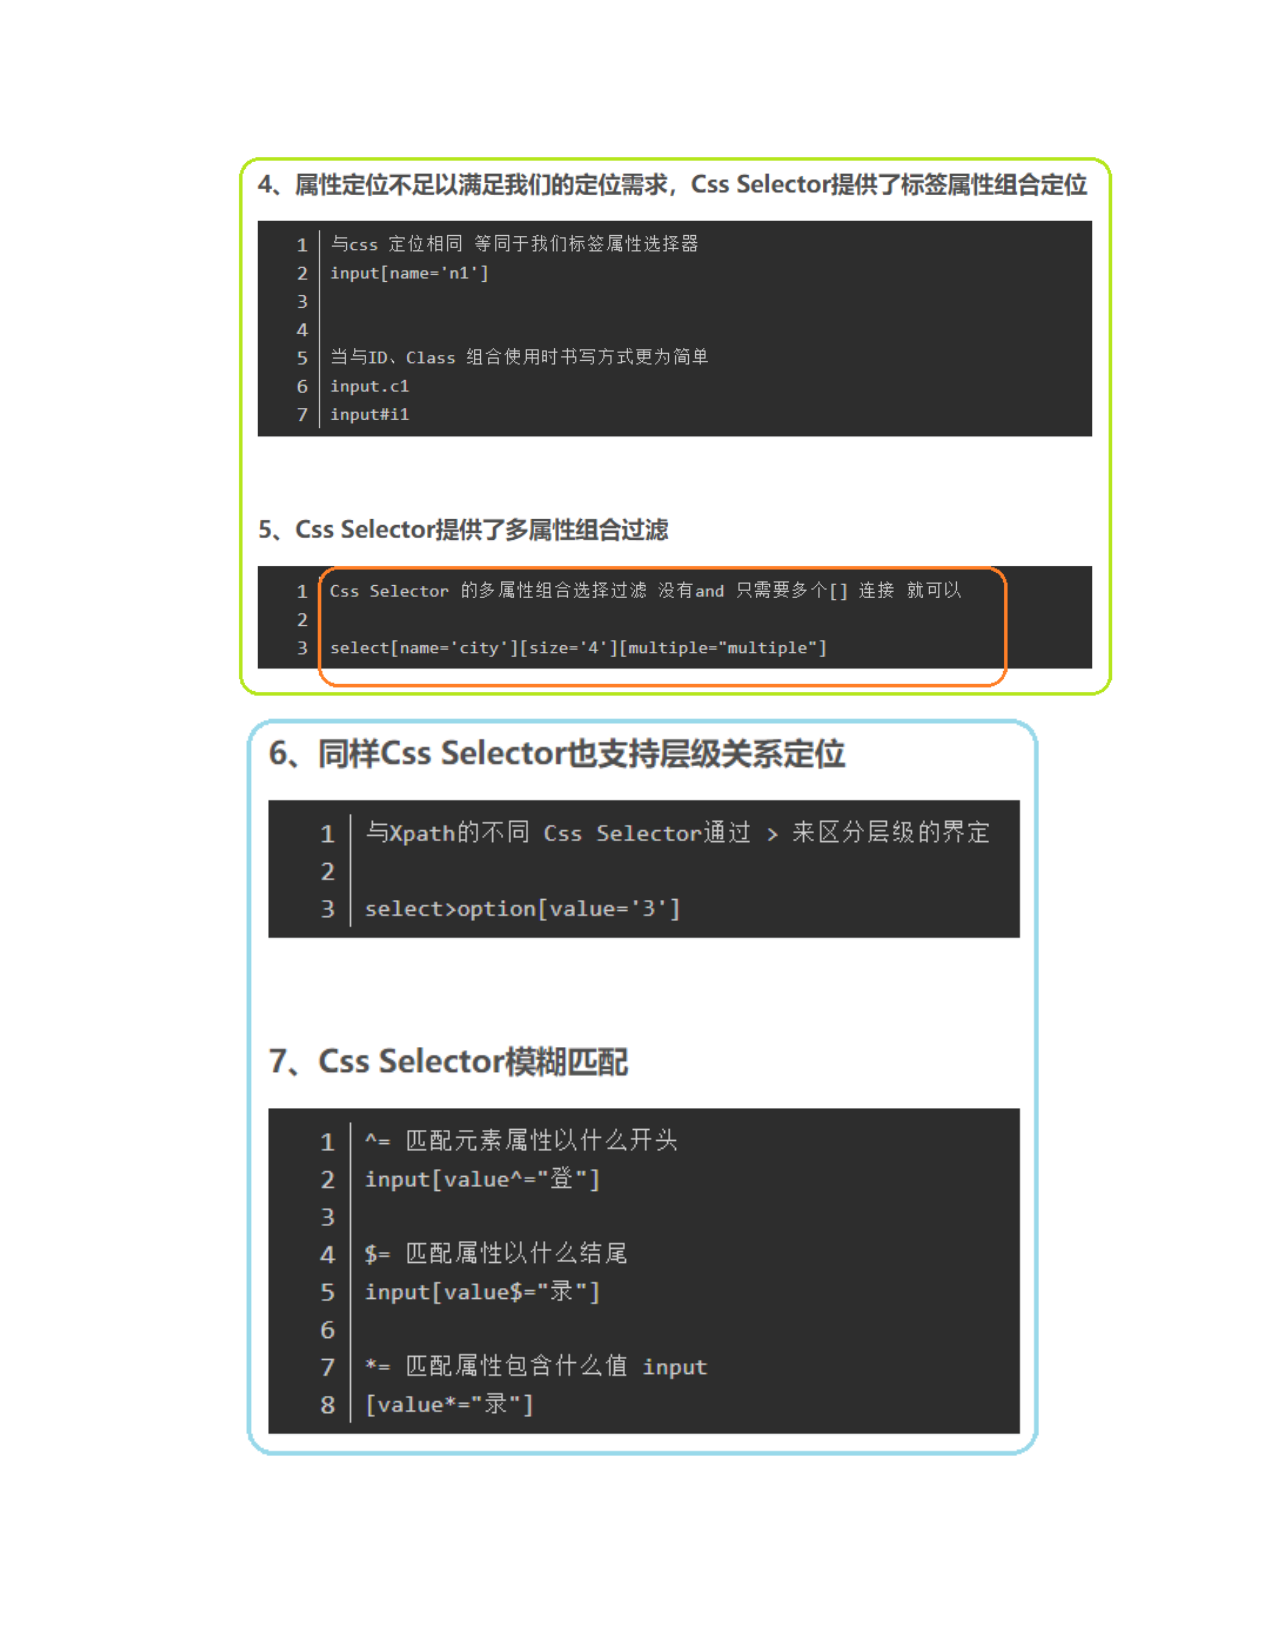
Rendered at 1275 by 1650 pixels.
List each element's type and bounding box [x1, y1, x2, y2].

picture [225, 150, 1124, 704]
picture [225, 705, 1064, 1481]
